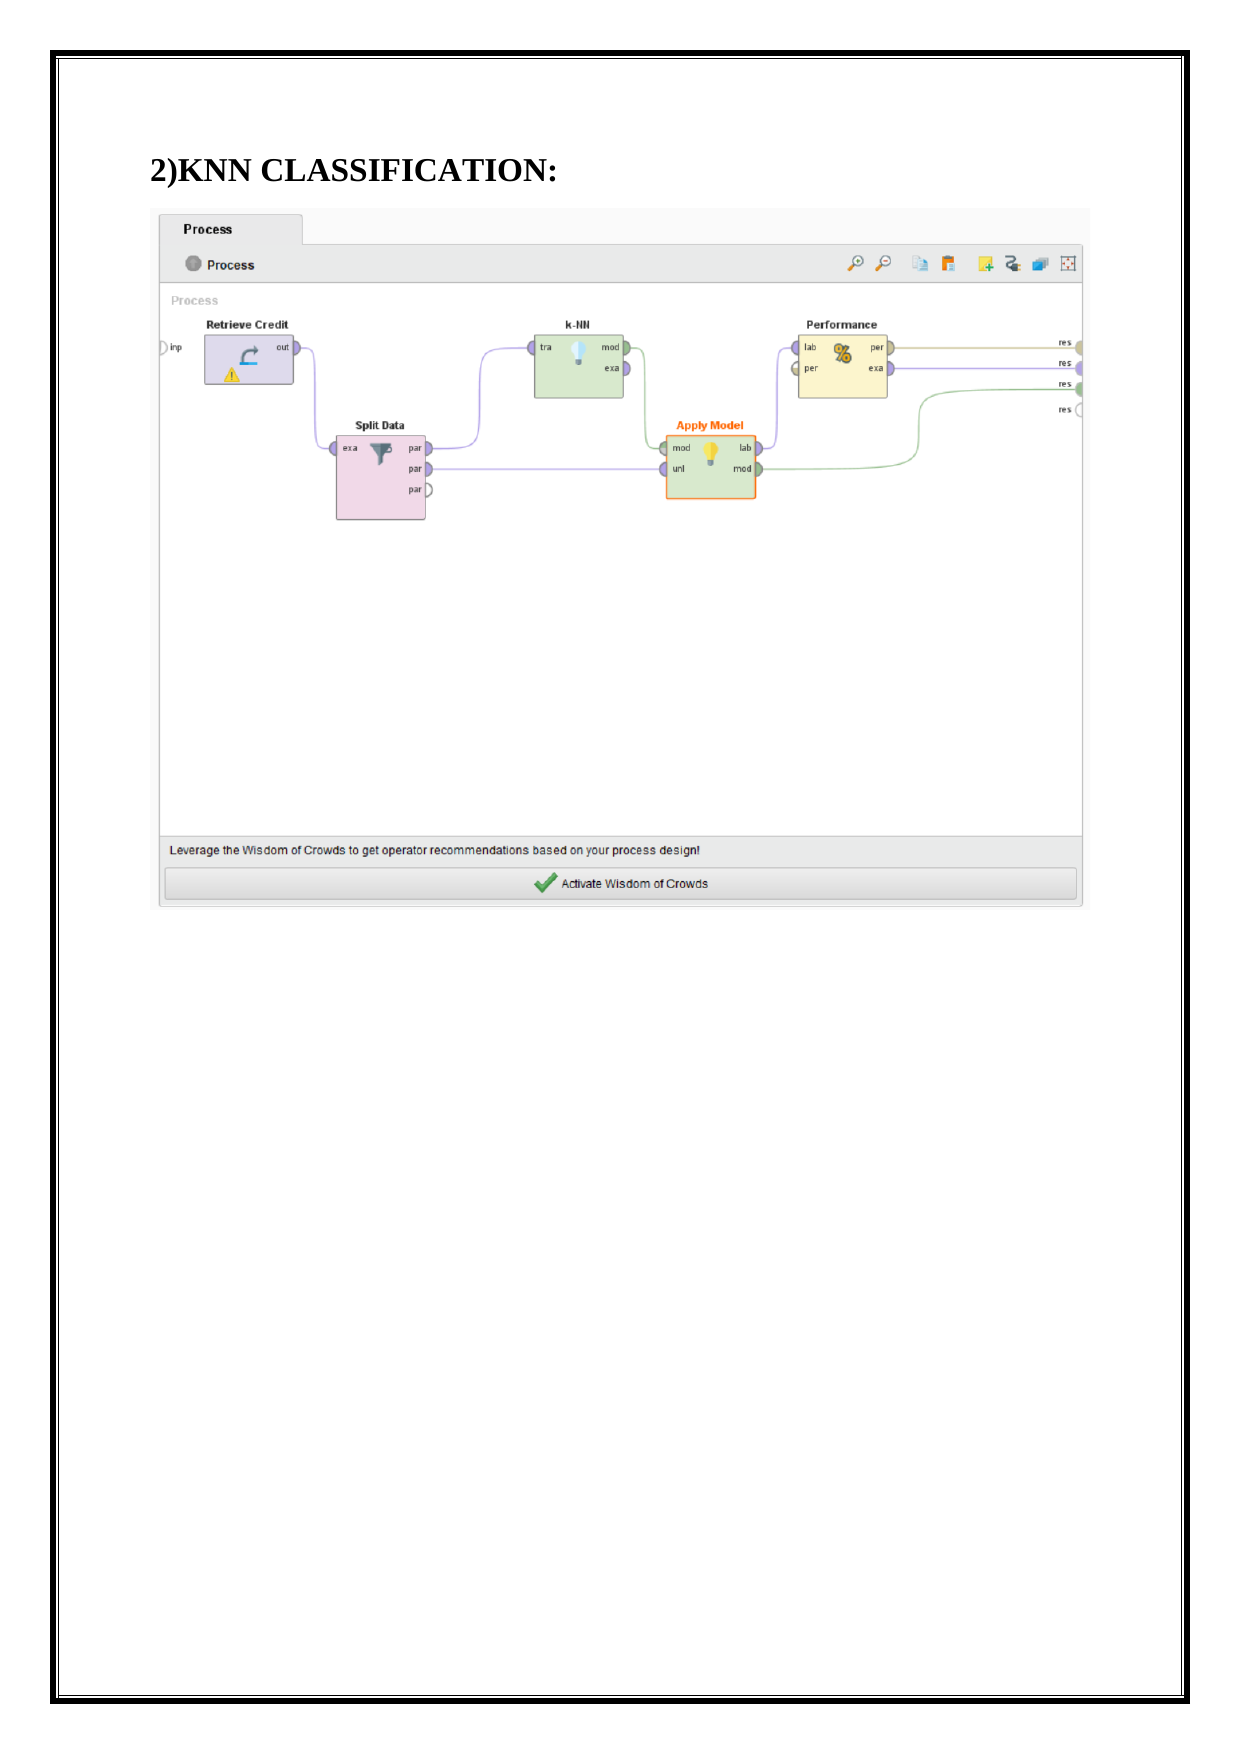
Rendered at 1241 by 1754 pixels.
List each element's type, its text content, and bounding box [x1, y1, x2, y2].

text 2)KNN CLASSIFICATION: [150, 150, 1090, 188]
picture [150, 208, 1091, 910]
